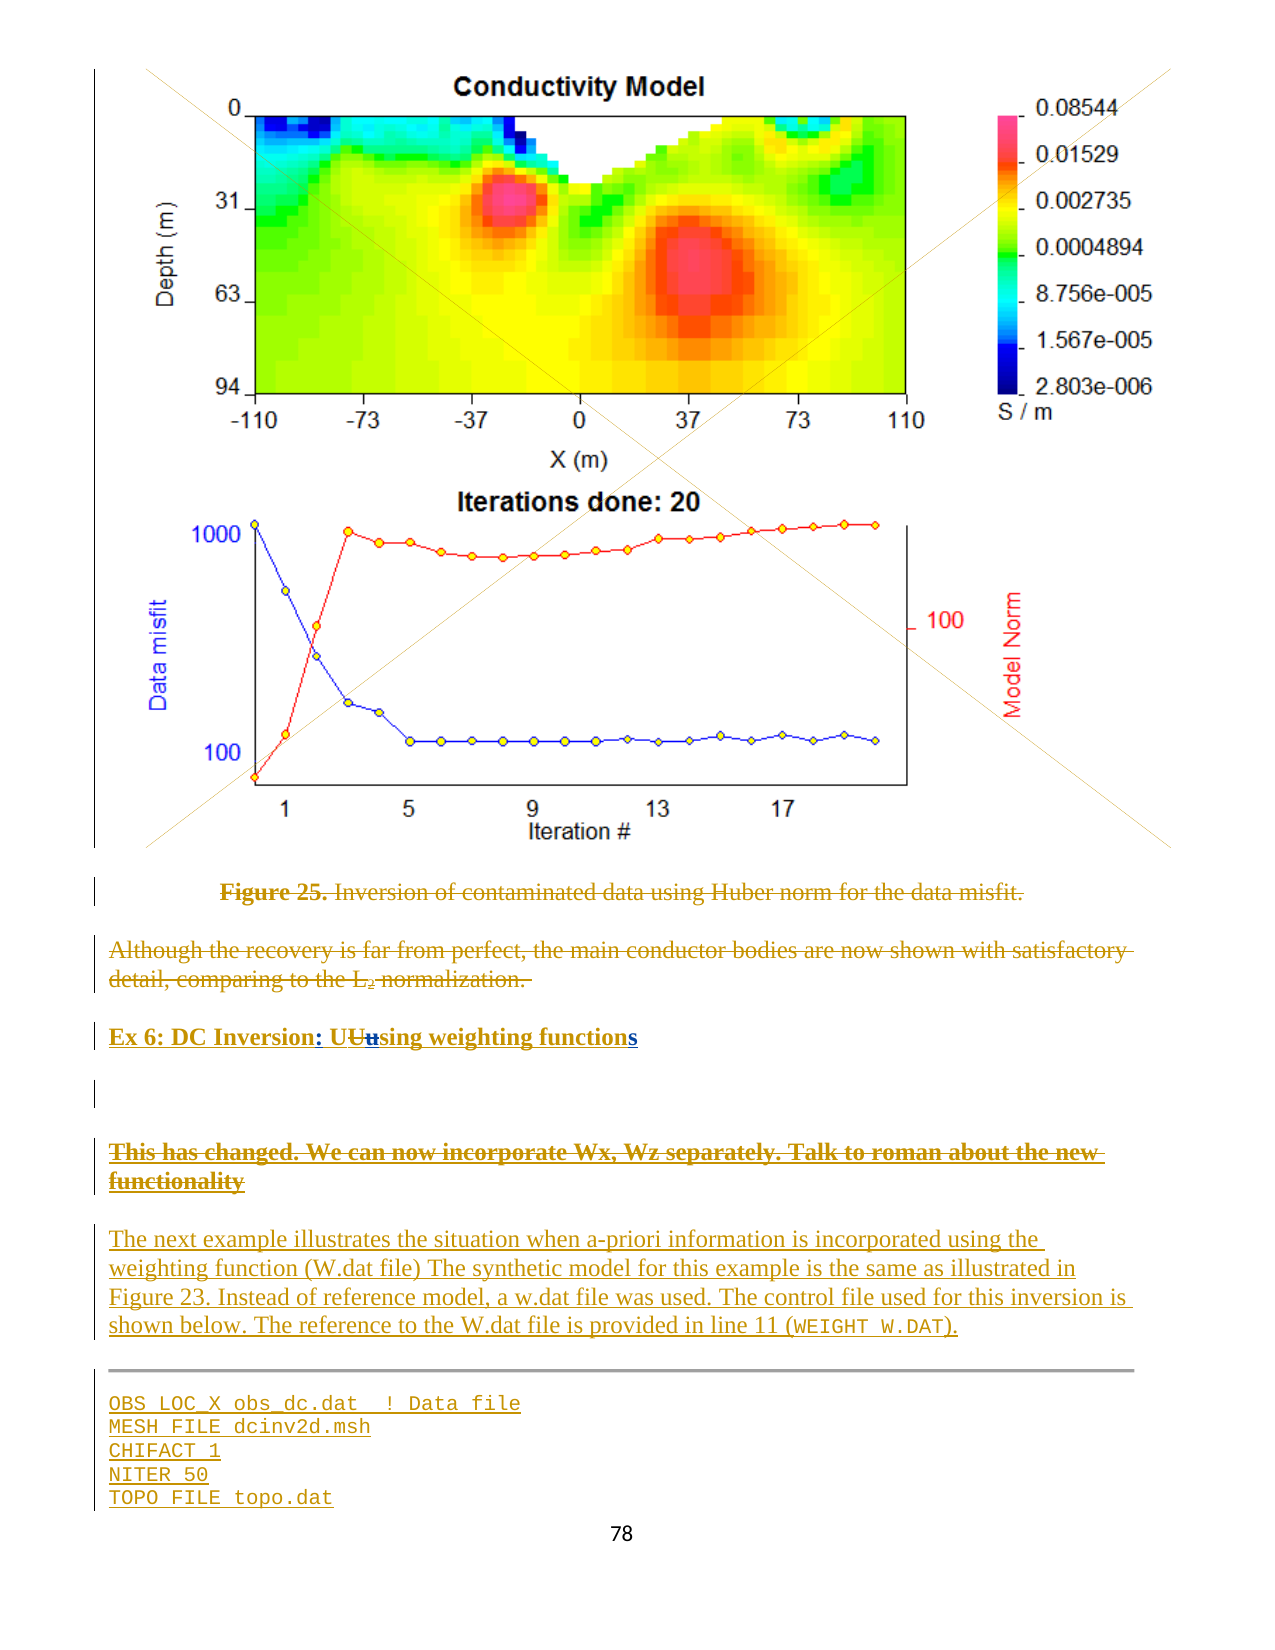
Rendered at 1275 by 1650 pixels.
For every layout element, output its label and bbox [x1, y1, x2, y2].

picture [148, 459, 1169, 848]
picture [660, 70, 1171, 847]
picture [147, 68, 1170, 457]
picture [145, 70, 657, 847]
